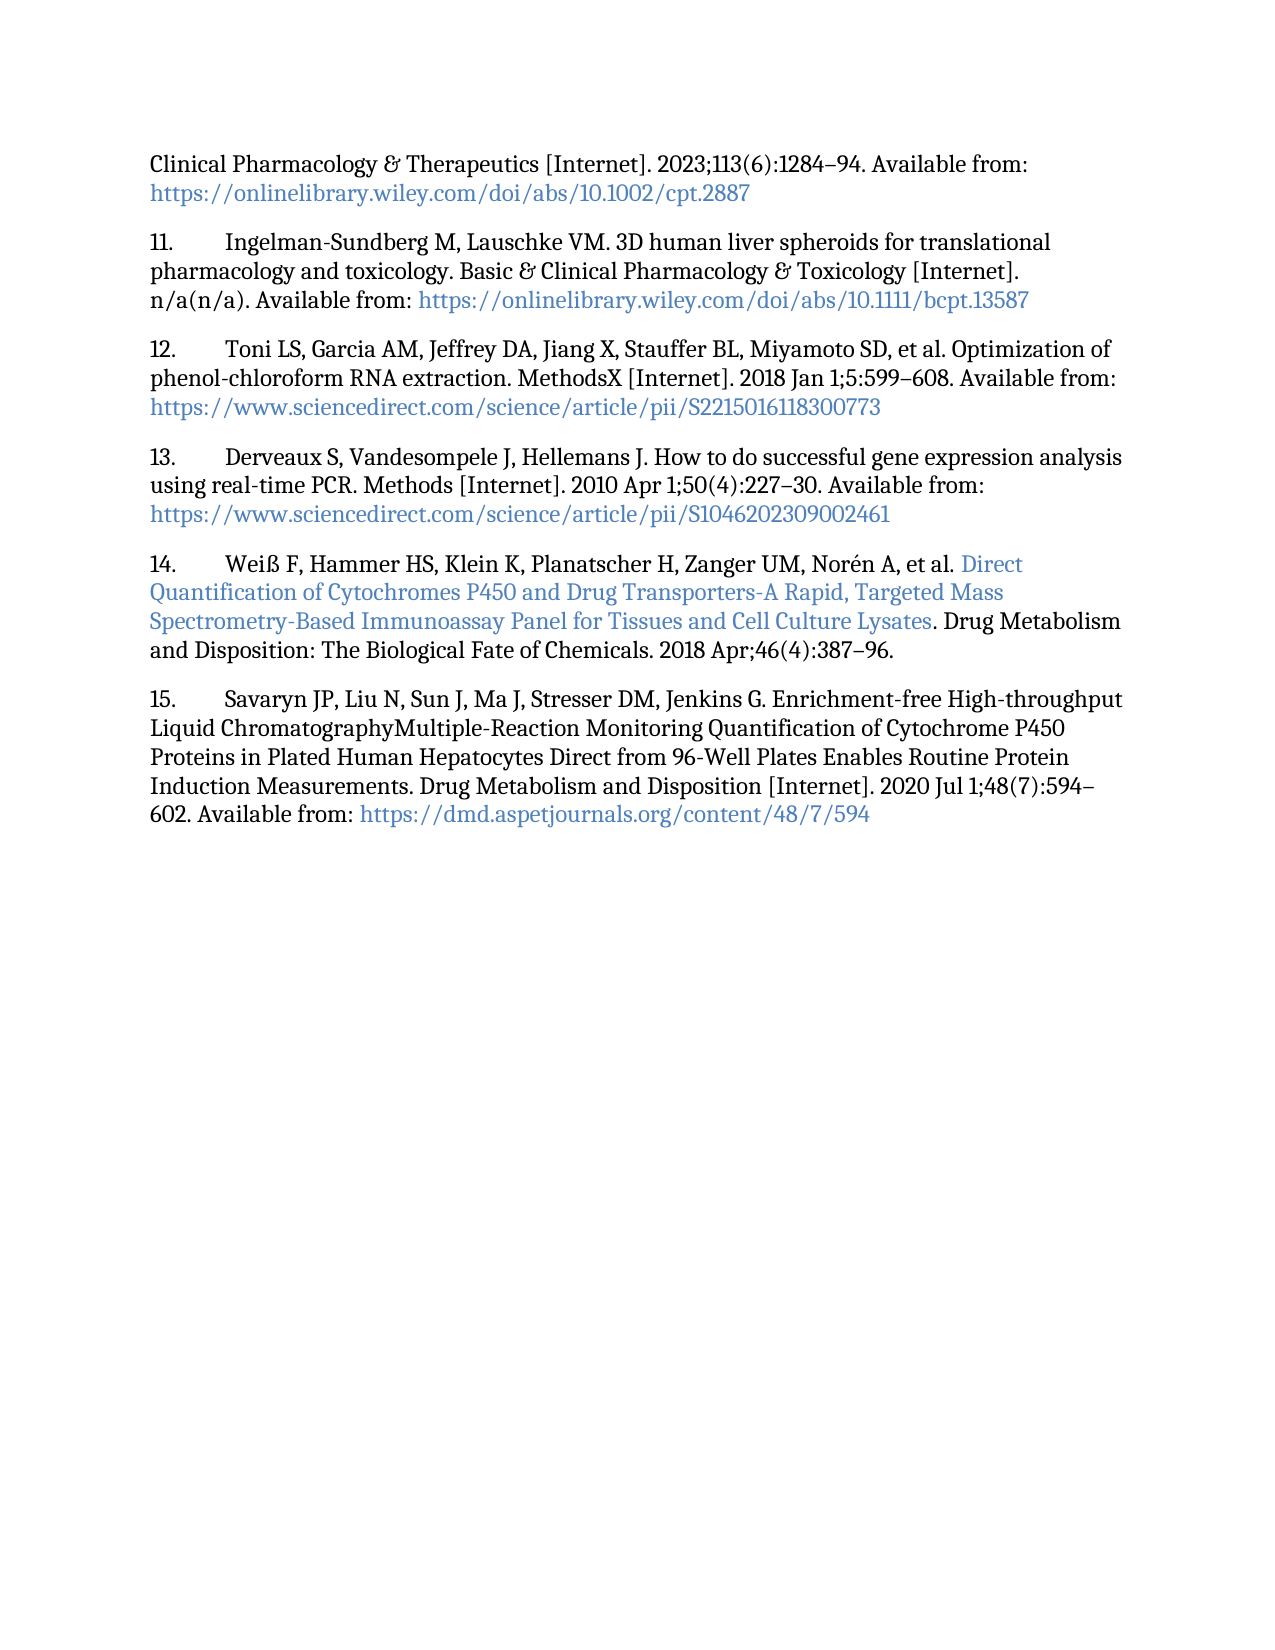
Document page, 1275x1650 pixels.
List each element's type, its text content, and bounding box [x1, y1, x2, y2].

text 11. Ingelman-Sundberg M, Lauschke VM. 3D human liver spheroids for translational pharmacology and toxicology. Basic & Clinical Pharmacology & Toxicology [Internet]. n/a(n/a). Available from: https://onlinelibrary.wiley.com/doi/abs/10.1111/bcpt.13587 [150, 228, 1125, 314]
text 14. Weiß F, Hammer HS, Klein K, Planatscher H, Zanger UM, Norén A, et al. Direct Quantification of Cytochromes P450 and Drug Transporters-A Rapid, Targeted Mass Spectrometry-Based Immunoassay Panel for Tissues and Cell Culture Lysates. Drug Metabolism and Disposition: The Biological Fate of Chemicals. 2018 Apr;46(4):387–96. [150, 549, 1125, 664]
text 12. Toni LS, Garcia AM, Jeffrey DA, Jiang X, Stauffer BL, Miyamoto SD, et al. Optimization of phenol-chloroform RNA extraction. MethodsX [Internet]. 2018 Jan 1;5:599–608. Available from: https://www.sciencedirect.com/science/article/pii/S2215016118300773 [150, 335, 1125, 422]
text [150, 150, 1125, 207]
text 15. Savaryn JP, Liu N, Sun J, Ma J, Stresser DM, Jenkins G. Enrichment-free High-throughput Liquid ChromatographyMultiple-Reaction Monitoring Quantification of Cytochrome P450 Proteins in Plated Human Hepatocytes Direct from 96-Well Plates Enables Routine Protein Induction Measurements. Drug Metabolism and Disposition [Internet]. 2020 Jul 1;48(7):594–602. Available from: https://dmd.aspetjournals.org/content/48/7/594 [150, 685, 1125, 829]
text 13. Derveaux S, Vandesompele J, Hellemans J. How to do successful gene expression analysis using real-time PCR. Methods [Internet]. 2010 Apr 1;50(4):227–30. Available from: https://www.sciencedirect.com/science/article/pii/S1046202309002461 [150, 442, 1125, 529]
